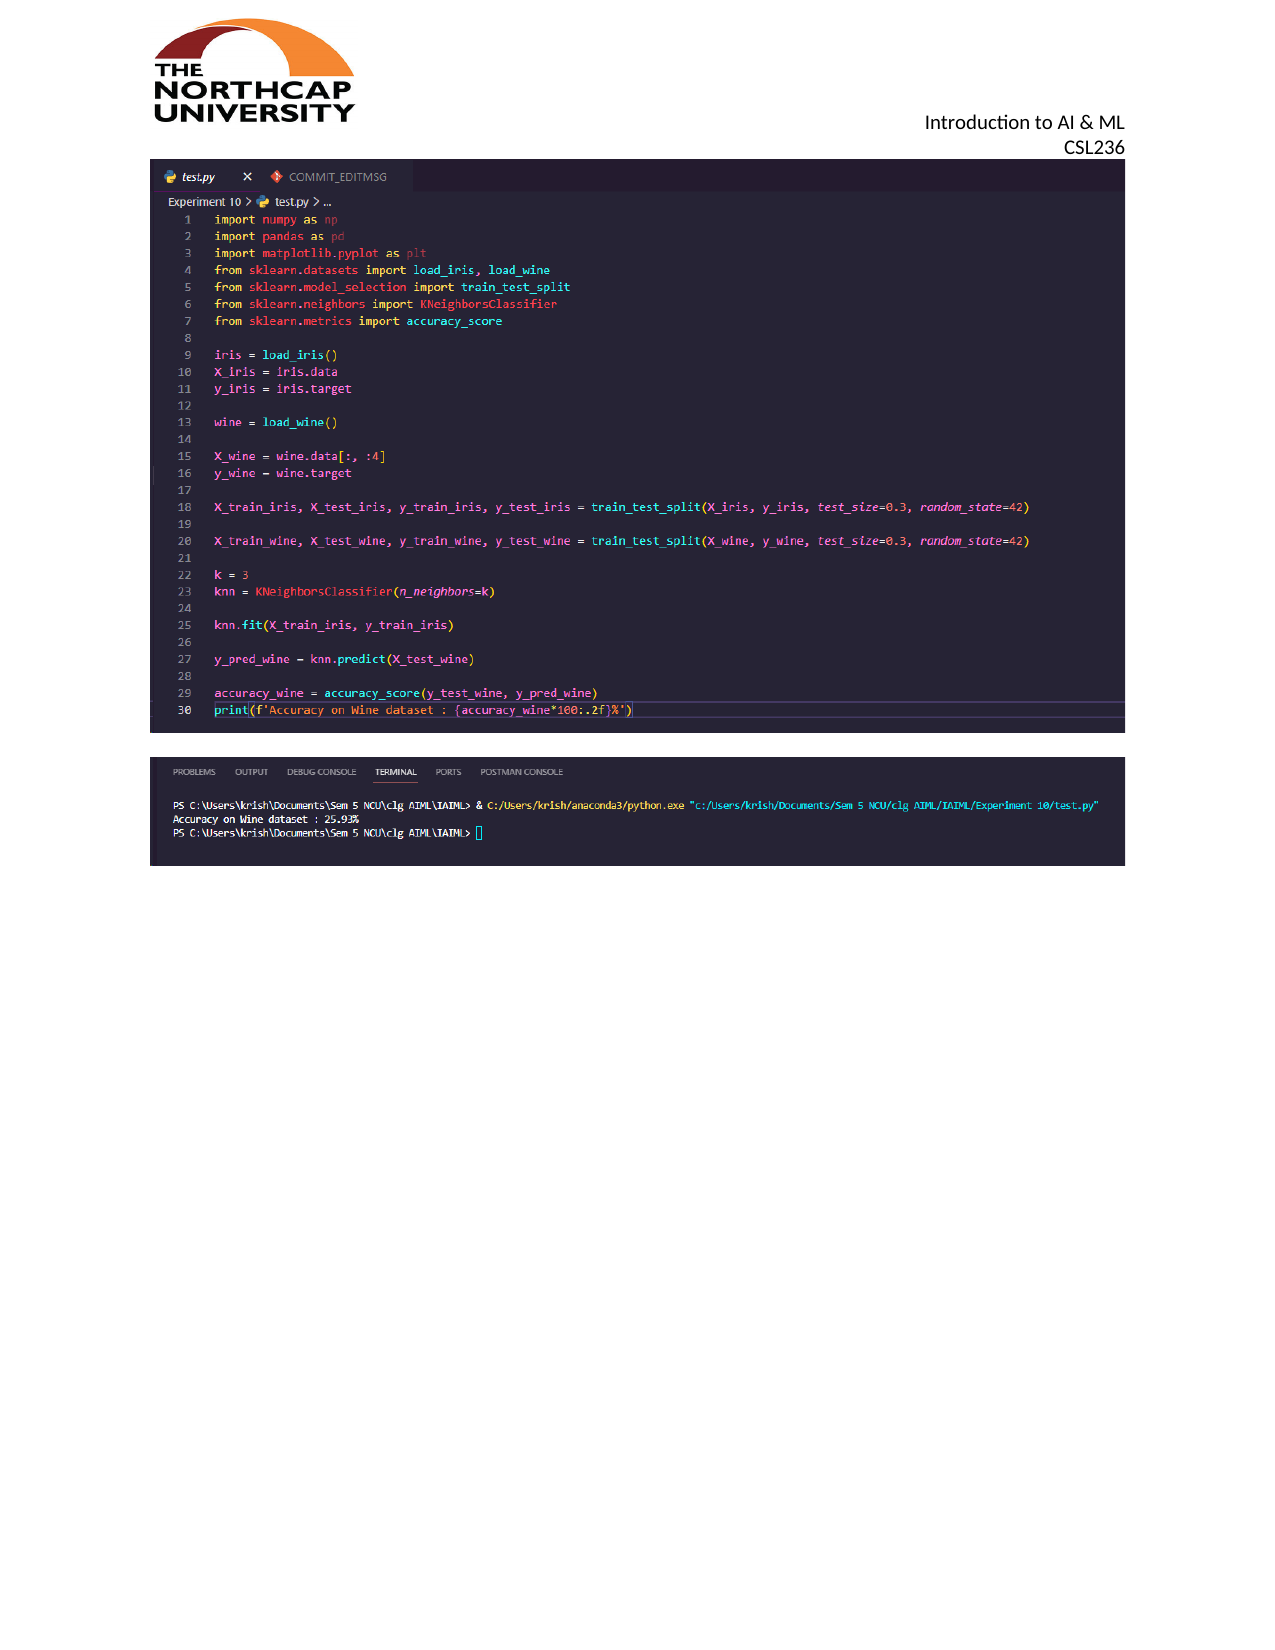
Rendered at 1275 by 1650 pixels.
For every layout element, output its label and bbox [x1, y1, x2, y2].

picture [150, 159, 1125, 733]
picture [150, 757, 1125, 866]
picture [150, 15, 358, 129]
